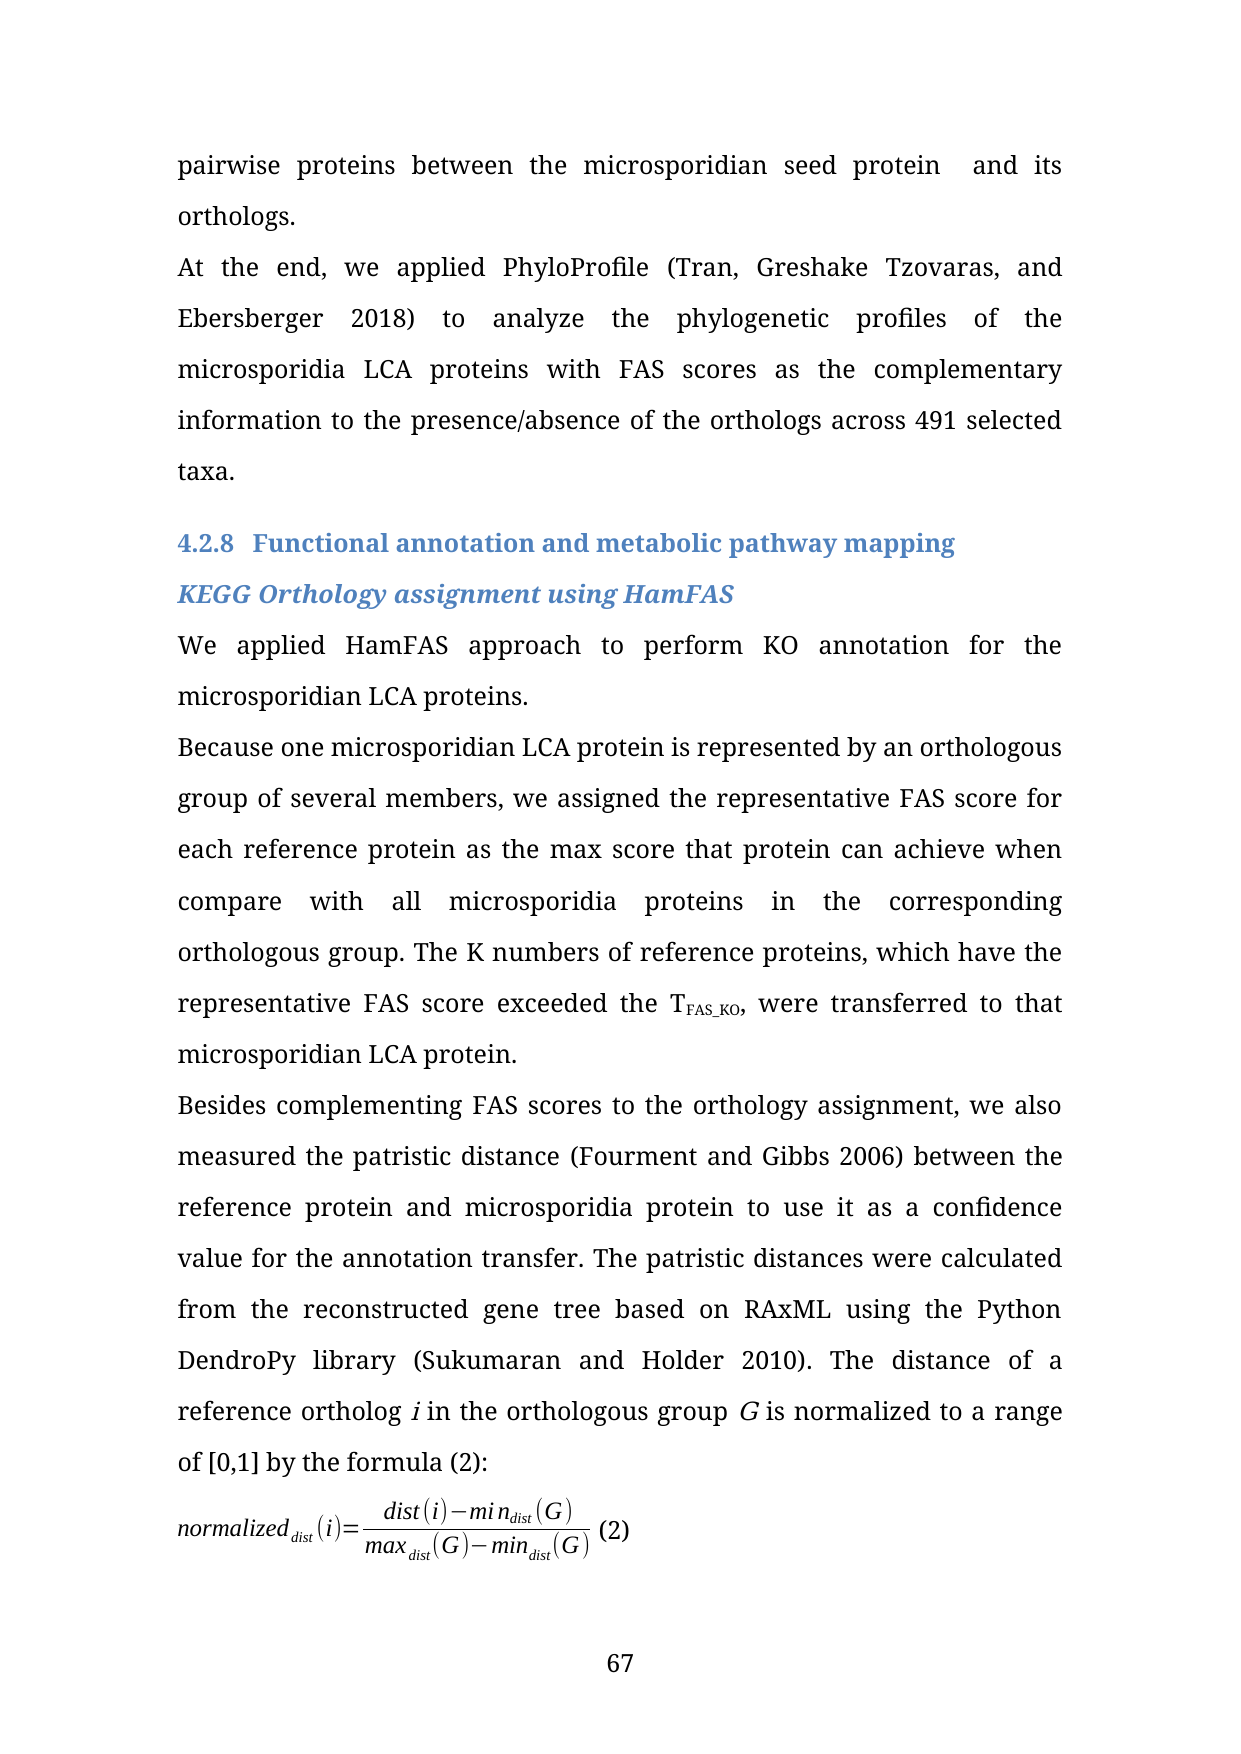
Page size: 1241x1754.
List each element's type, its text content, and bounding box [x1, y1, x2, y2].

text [177, 148, 1063, 233]
text KEGG Orthology assignment using HamFAS [177, 577, 1063, 611]
subtitle Functional annotation and metabolic pathway mapping [177, 526, 1063, 560]
text Because one microsporidian LCA protein is represented by an orthologous group of several members, we assigned the representative FAS score for each reference protein as the max score that protein can achieve when compare with all microsporidia proteins in the corresponding orthologous group. The K numbers of reference proteins, which have the representative FAS score exceeded the TFAS_KO, were transferred to that microsporidian LCA protein. [177, 730, 1063, 1070]
text We applied HamFAS approach to perform KO annotation for the microsporidian LCA proteins. [177, 628, 1063, 713]
text At the end, we applied PhyloProfile (Tran, Greshake Tzovaras, and Ebersberger 2018) to analyze the phylogenetic profiles of the microsporidia LCA proteins with FAS scores as the complementary information to the presence/absence of the orthologs across 491 selected taxa. [177, 250, 1063, 488]
text (2) [177, 1496, 1063, 1563]
text Besides complementing FAS scores to the orthology assignment, we also measured the patristic distance (Fourment and Gibbs 2006) between the reference protein and microsporidia protein to use it as a confidence value for the annotation transfer. The patristic distances were calculated from the reconstructed gene tree based on RAxML using the Python DendroPy library (Sukumaran and Holder 2010). The distance of a reference ortholog i in the orthologous group G is normalized to a range of [0,1] by the formula (2): [177, 1087, 1063, 1479]
